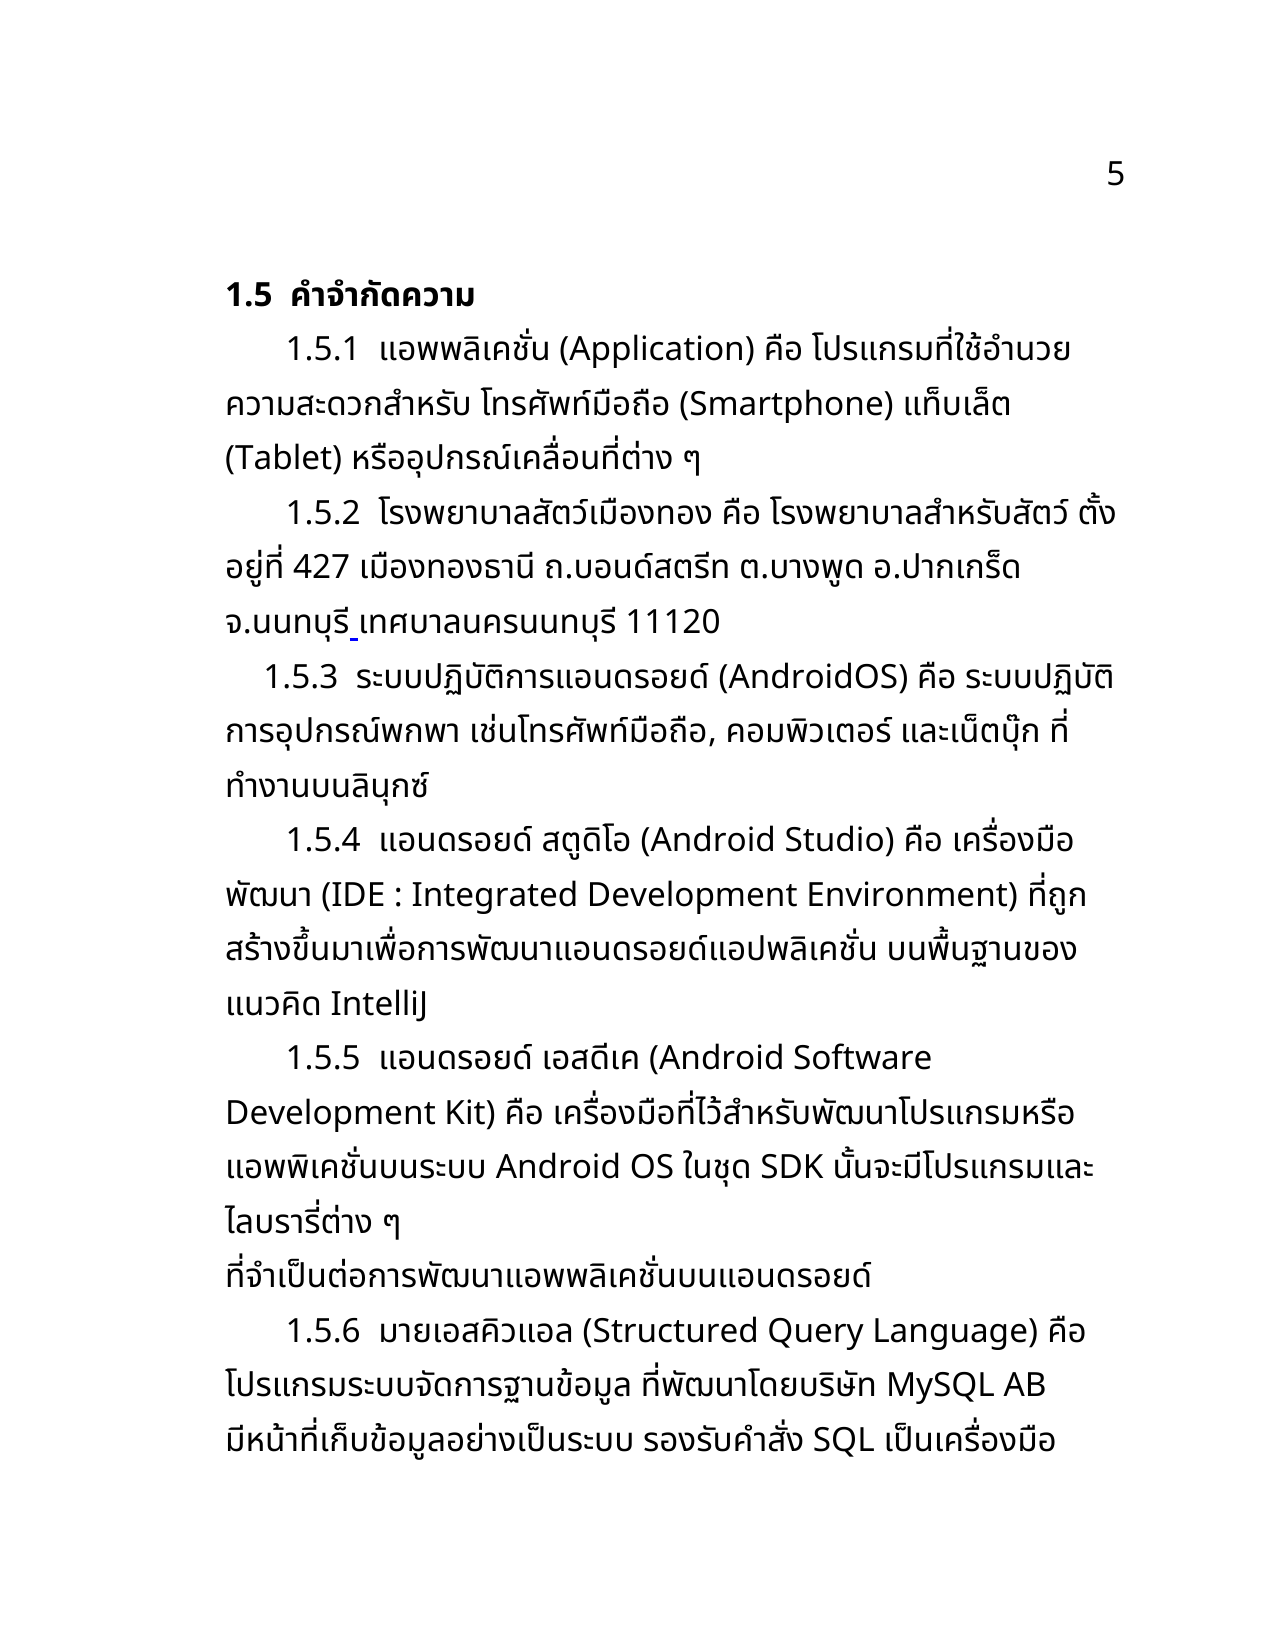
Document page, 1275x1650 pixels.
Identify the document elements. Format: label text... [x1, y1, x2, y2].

text ที่จำเป็นต่อการพัฒนาแอพพลิเคชั่นบนแอนดรอยด์ [225, 1252, 1125, 1303]
text 1.5.5 แอนดรอยด์ เอสดีเค (Android Software Development Kit) คือ เครื่องมือที่ไว้สำหรับพัฒนาโปรแกรมหรือแอพพิเคชั่นบนระบบ Android OS ในชุด SDK นั้นจะมีโปรแกรมและไลบรารี่ต่าง ๆ [225, 1034, 1125, 1248]
text 1.5.1 แอพพลิเคชั่น (Application) คือ โปรแกรมที่ใช้อำนวยความสะดวกสำหรับ โทรศัพท์มือถือ (Smartphone) แท็บเล็ต (Tablet) หรืออุปกรณ์เคลื่อนที่ต่าง ๆ [225, 325, 1125, 485]
text 1.5.2 โรงพยาบาลสัตว์เมืองทอง คือ โรงพยาบาลสำหรับสัตว์ ตั้งอยู่ที่ 427 เมืองทองธานี ถ.บอนด์สตรีท ต.บางพูด อ.ปากเกร็ด จ.นนทบุรี เทศบาลนครนนทบุรี 11120 [225, 489, 1125, 648]
text 1.5.4 แอนดรอยด์ สตูดิโอ (Android Studio) คือ เครื่องมือพัฒนา (IDE : Integrated Development Environment) ที่ถูกสร้างขึ้นมาเพื่อการพัฒนาแอนดรอยด์แอปพลิเคชั่น บนพื้นฐานของแนวคิด IntelliJ [225, 816, 1125, 1030]
text 1.5.3 ระบบปฏิบัติการแอนดรอยด์ (AndroidOS) คือ ระบบปฏิบัติการอุปกรณ์พกพา เช่นโทรศัพท์มือถือ, คอมพิวเตอร์ และเน็ตบุ๊ก ที่ทำงานบนลินุกซ์ [225, 652, 1125, 812]
text 1.5 คำจำกัดความ [225, 270, 1125, 321]
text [225, 1307, 1125, 1466]
